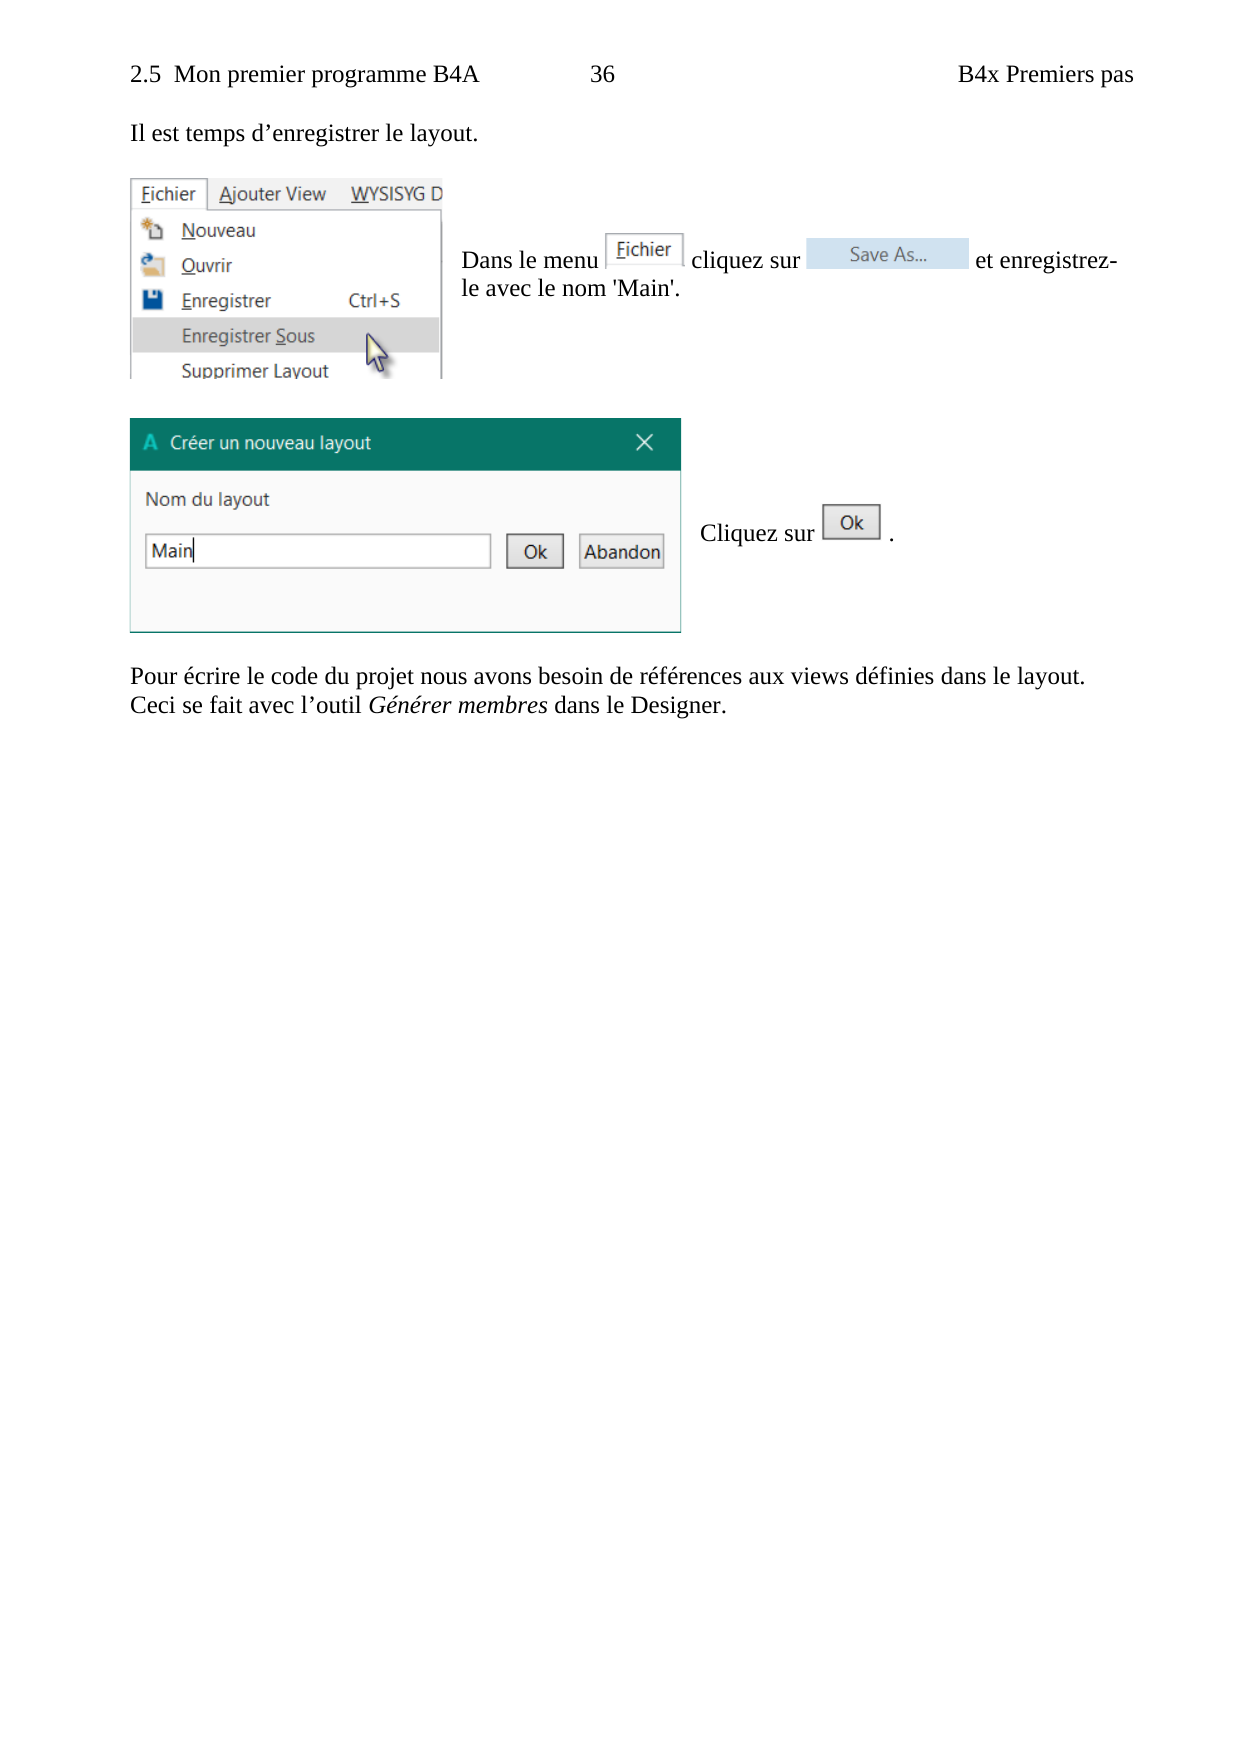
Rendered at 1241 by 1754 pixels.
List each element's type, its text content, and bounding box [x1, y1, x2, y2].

picture [806, 238, 969, 269]
text Il est temps d’enregistrer le layout. [130, 118, 1134, 147]
picture [129, 178, 443, 379]
picture [604, 233, 685, 269]
text Dans le menu cliquez sur et enregistrez-le avec le nom 'Main'. [443, 233, 1134, 302]
picture [129, 418, 682, 633]
text Ceci se fait avec l’outil Générer membres dans le Designer. [130, 690, 1134, 719]
text Pour écrire le code du projet nous avons besoin de références aux views définies dans le layout. [130, 661, 1134, 690]
picture [820, 503, 882, 541]
text Cliquez sur . [682, 503, 1134, 546]
